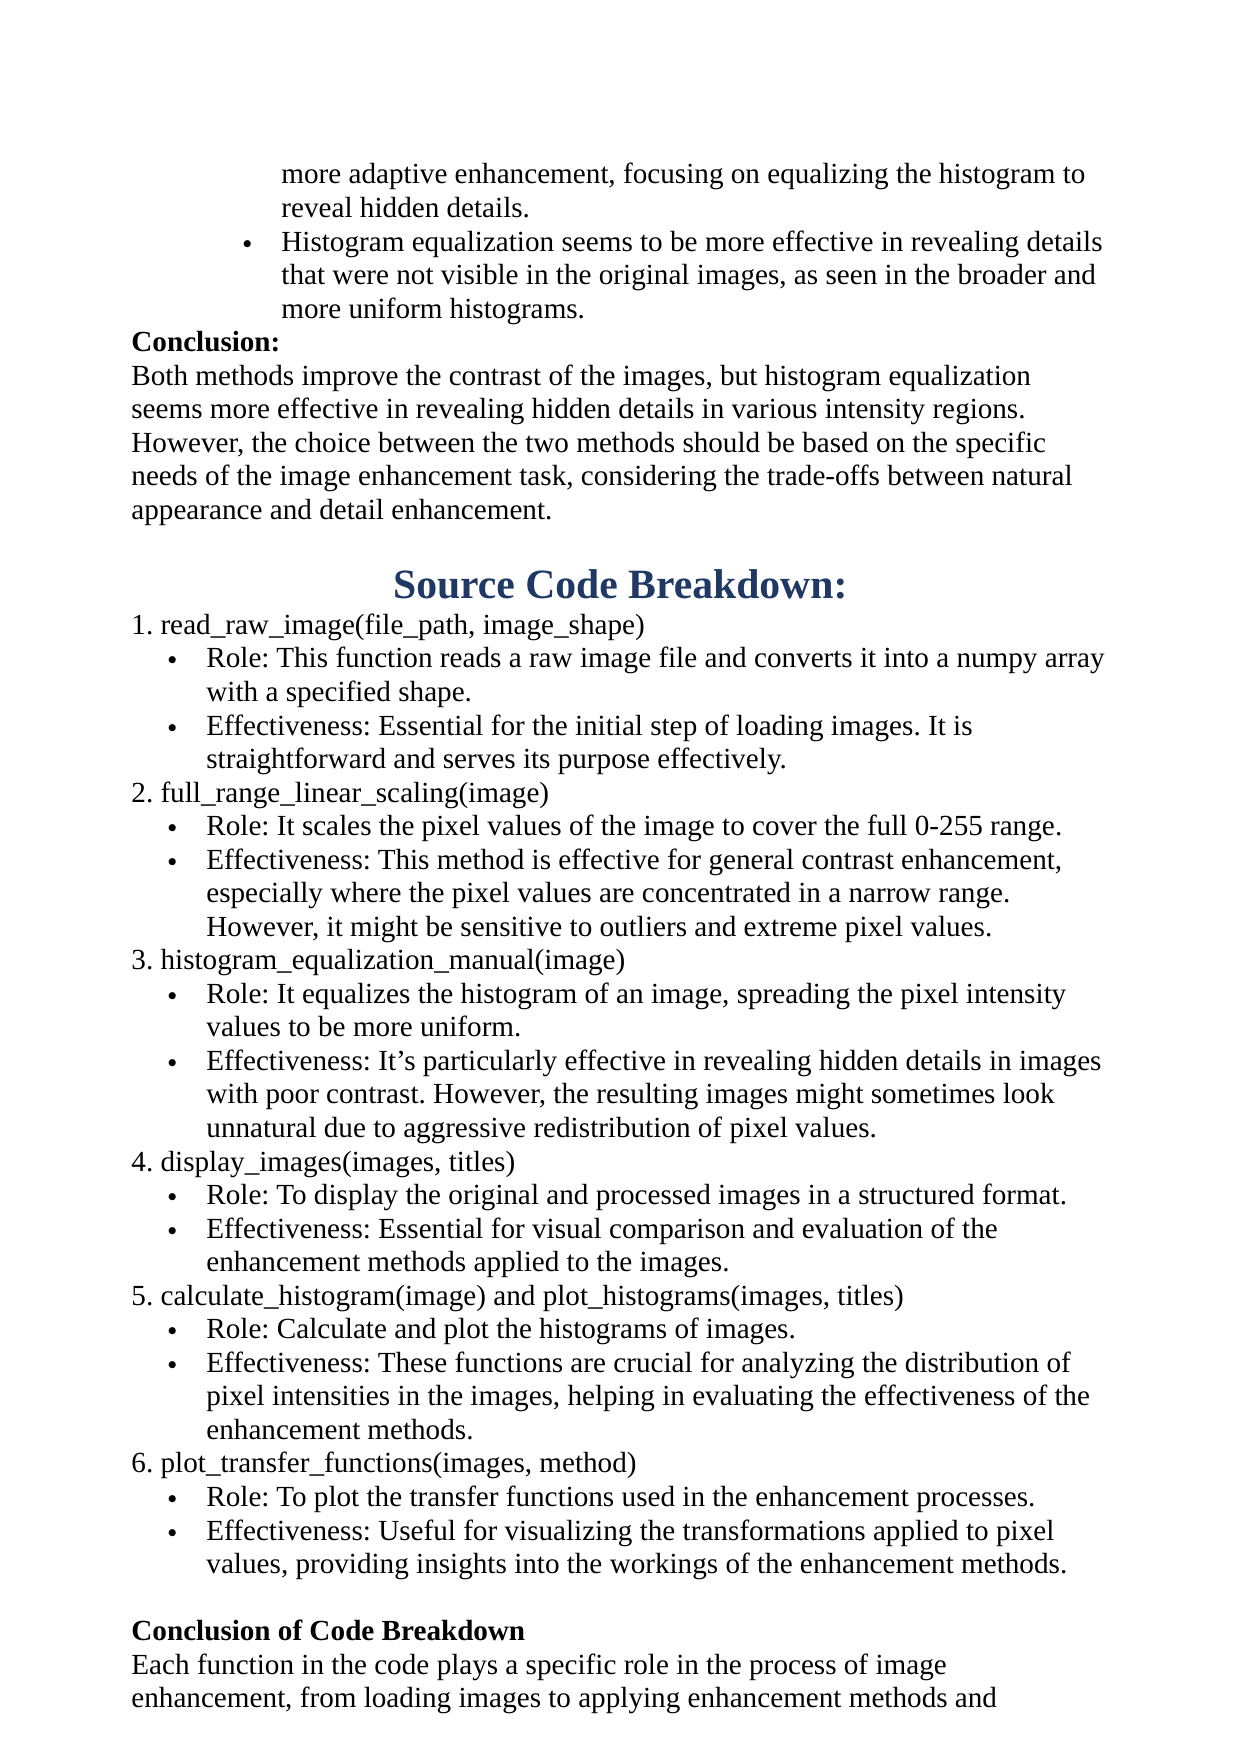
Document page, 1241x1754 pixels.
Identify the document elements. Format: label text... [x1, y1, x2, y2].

text Both methods improve the contrast of the images, but histogram equalization seems more effective in revealing hidden details in various intensity regions. However, the choice between the two methods should be based on the specific needs of the image enhancement task, considering the trade-offs between natural appearance and detail enhancement. [131, 358, 1109, 526]
list Histogram equalization seems to be more effective in revealing details that were not visible in the original images, as seen in the broader and more uniform histograms. [244, 224, 1109, 324]
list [244, 157, 1109, 224]
list Effectiveness: It’s particularly effective in revealing hidden details in images with poor contrast. However, the resulting images might sometimes look unnatural due to aggressive redistribution of pixel values. [169, 1043, 1109, 1144]
list Role: It scales the pixel values of the image to cover the full 0-255 range. [169, 808, 1109, 842]
list Role: It equalizes the histogram of an image, spreading the pixel intensity values to be more uniform. [169, 976, 1109, 1043]
list Effectiveness: This method is effective for general contrast enhancement, especially where the pixel values are concentrated in a narrow range. However, it might be sensitive to outliers and extreme pixel values. [169, 842, 1109, 942]
list Role: To display the original and processed images in a structured format. [169, 1177, 1109, 1211]
list Effectiveness: Essential for the initial step of loading images. It is straightforward and serves its purpose effectively. [169, 708, 1109, 775]
list Effectiveness: Useful for visualizing the transformations applied to pixel values, providing insights into the workings of the enhancement methods. [169, 1513, 1109, 1580]
list Role: Calculate and plot the histograms of images. [169, 1311, 1109, 1345]
list Effectiveness: Essential for visual comparison and evaluation of the enhancement methods applied to the images. [169, 1211, 1109, 1278]
list Effectiveness: These functions are crucial for analyzing the distribution of pixel intensities in the images, helping in evaluating the effectiveness of the enhancement methods. [169, 1345, 1109, 1446]
text Conclusion of Code Breakdown [131, 1613, 1109, 1647]
text Source Code Breakdown: [131, 559, 1109, 607]
text 4. display_images(images, titles) [131, 1144, 1109, 1177]
text 6. plot_transfer_functions(images, method) [131, 1446, 1109, 1479]
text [131, 1647, 1109, 1714]
text 1. read_raw_image(file_path, image_shape) [131, 607, 1109, 641]
list Role: To plot the transfer functions used in the enhancement processes. [169, 1479, 1109, 1513]
text Conclusion: [131, 324, 1109, 358]
text 2. full_range_linear_scaling(image) [131, 775, 1109, 808]
text 3. histogram_equalization_manual(image) [131, 942, 1109, 976]
list Role: This function reads a raw image file and converts it into a numpy array with a specified shape. [169, 641, 1109, 708]
text 5. calculate_histogram(image) and plot_histograms(images, titles) [131, 1278, 1109, 1311]
